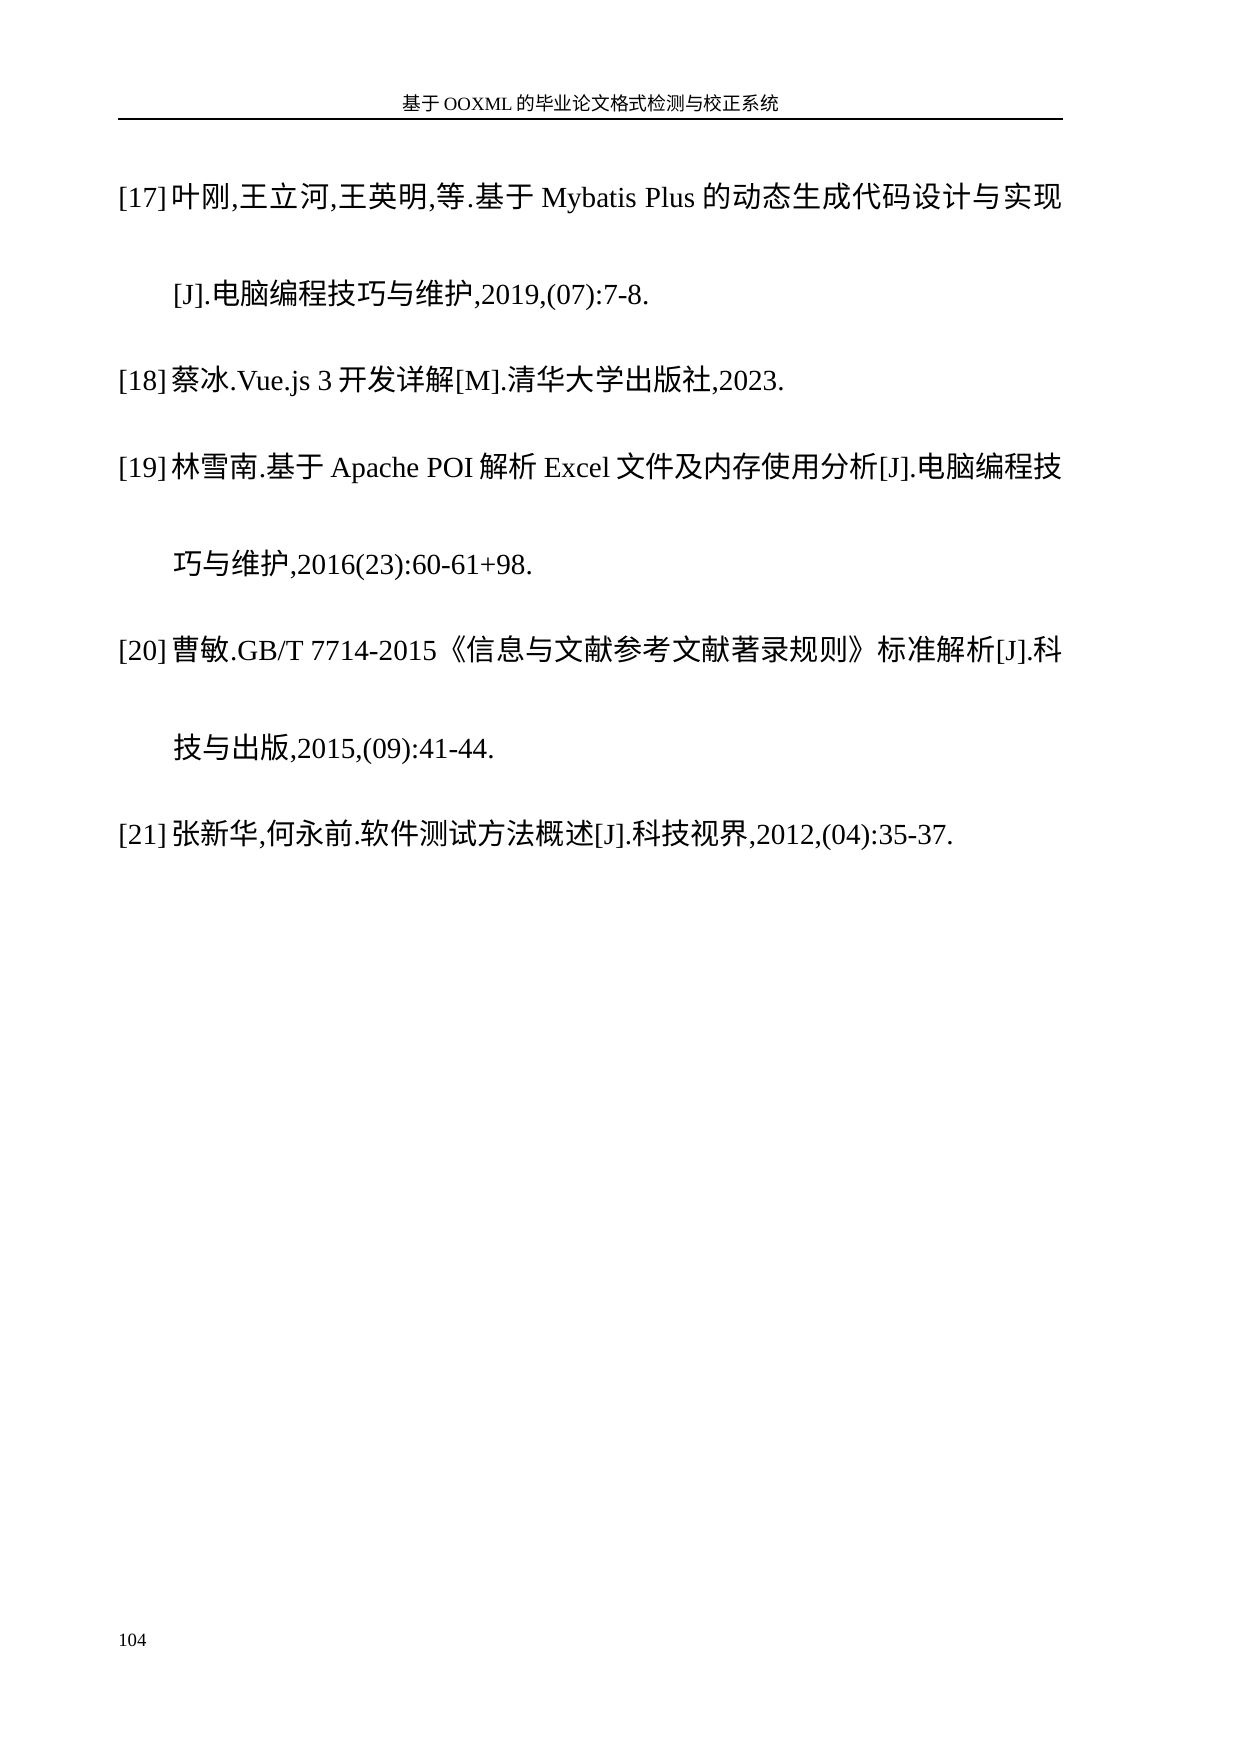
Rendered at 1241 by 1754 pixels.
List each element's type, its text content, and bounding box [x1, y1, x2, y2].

list 曹敏.GB/T 7714-2015《信息与文献参考文献著录规则》标准解析[J].科技与出版,2015,(09):41-44. [118, 615, 1063, 778]
list 张新华,何永前.软件测试方法概述[J].科技视界,2012,(04):35-37. [118, 799, 1063, 864]
list 林雪南.基于Apache POI解析Excel文件及内存使用分析[J].电脑编程技巧与维护,2016(23):60-61+98. [118, 432, 1063, 594]
list 蔡冰.Vue.js 3开发详解[M].清华大学出版社,2023. [118, 346, 1063, 411]
list 叶刚,王立河,王英明,等.基于Mybatis Plus的动态生成代码设计与实现[J].电脑编程技巧与维护,2019,(07):7-8. [118, 162, 1063, 324]
